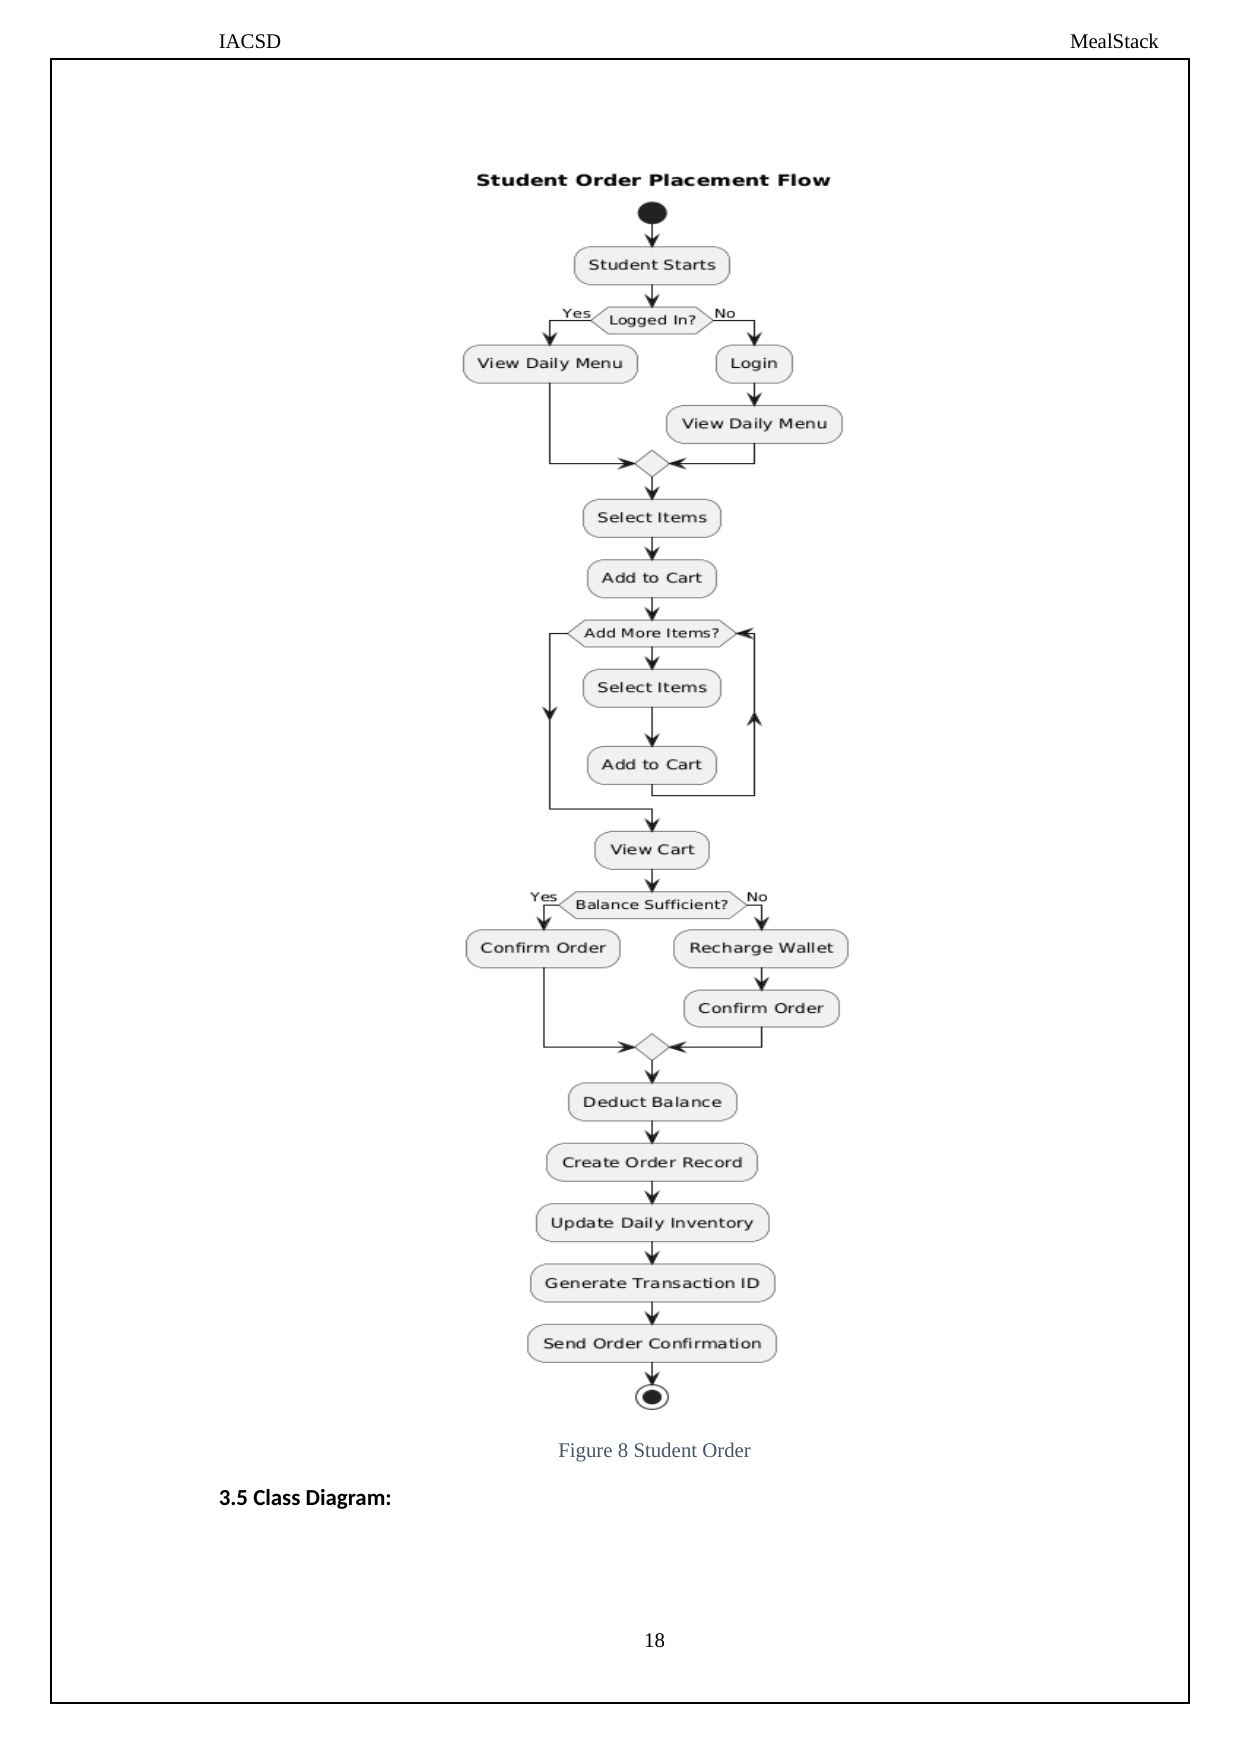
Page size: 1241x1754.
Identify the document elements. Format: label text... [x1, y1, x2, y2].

picture [447, 150, 862, 1420]
text 3.5 Class Diagram: [218, 1483, 1090, 1511]
text Figure 8 Student Order [218, 1438, 1090, 1462]
